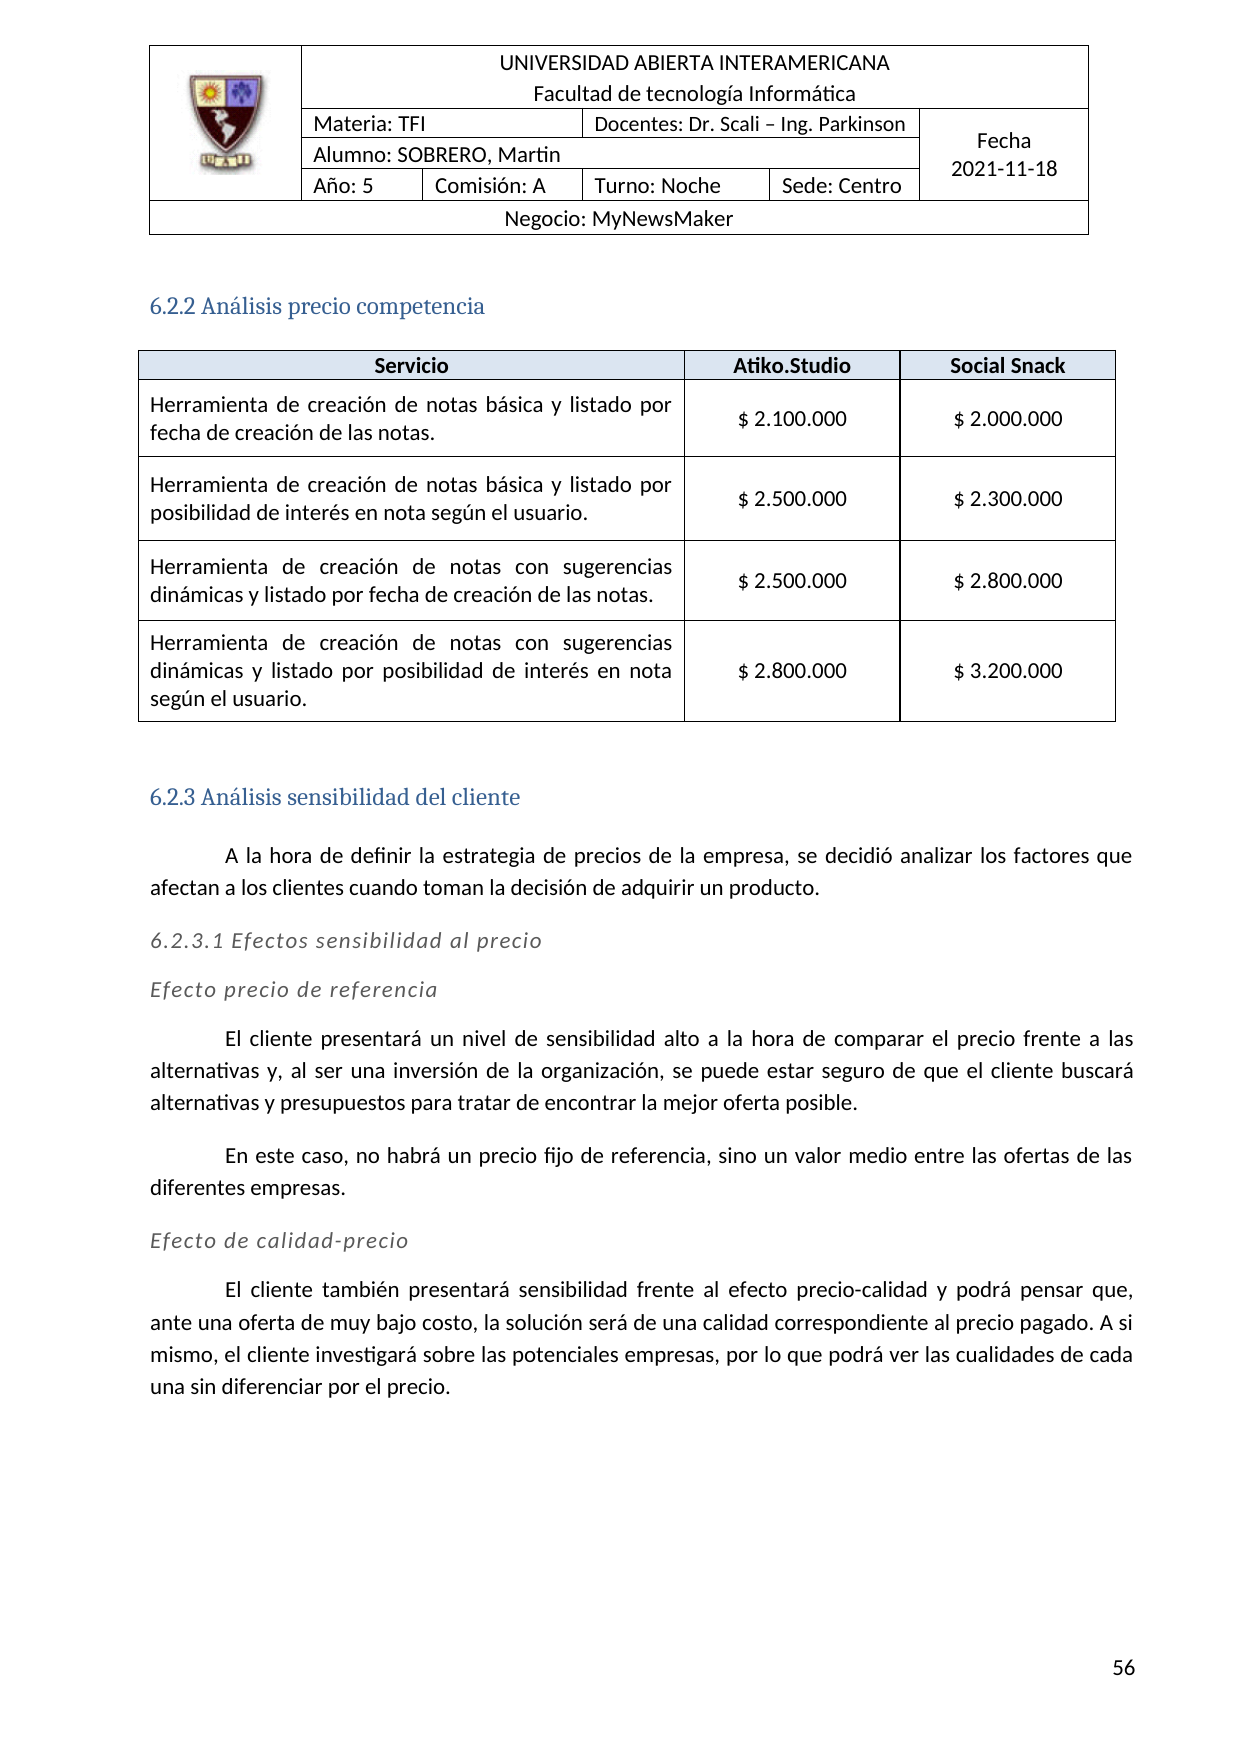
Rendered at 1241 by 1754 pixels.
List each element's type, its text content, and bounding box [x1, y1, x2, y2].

table_cell Herramienta de creación de notas básica y listado por posibilidad de interés en nota según el usuario. [139, 457, 684, 540]
subtitle 6.2.2 Análisis precio competencia [150, 292, 1135, 321]
table_cell Herramienta de creación de notas básica y listado por fecha de creación de las notas. [139, 380, 684, 456]
table_cell $ 2.500.000 [685, 541, 899, 619]
table_cell $ 2.300.000 [901, 457, 1115, 540]
table_cell $ 2.800.000 [901, 541, 1115, 619]
table_cell Herramienta de creación de notas con sugerencias dinámicas y listado por fecha de creación de las notas. [139, 541, 684, 619]
picture [175, 67, 276, 180]
table_cell Herramienta de creación de notas con sugerencias dinámicas y listado por posibilidad de interés en nota según el usuario. [139, 621, 684, 721]
subtitle 6.2.3.1 Efectos sensibilidad al precio [150, 926, 1135, 954]
table_header Social Snack [901, 351, 1115, 379]
table_header Servicio [139, 351, 684, 379]
text El cliente también presentará sensibilidad frente al efecto precio-calidad y podrá pensar que, ante una oferta de muy bajo costo, la solución será de una calidad correspondiente al precio pagado. A si mismo, el cliente investigará sobre las potenciales empresas, por lo que podrá ver las cualidades de cada una sin diferenciar por el precio. [150, 1275, 1135, 1400]
text El cliente presentará un nivel de sensibilidad alto a la hora de comparar el precio frente a las alternativas y, al ser una inversión de la organización, se puede estar seguro de que el cliente buscará alternativas y presupuestos para tratar de encontrar la mejor oferta posible. [150, 1024, 1135, 1116]
subtitle Efecto de calidad-precio [150, 1227, 1135, 1254]
subtitle Efecto precio de referencia [150, 975, 1135, 1003]
table_cell $ 2.000.000 [901, 380, 1115, 456]
table_cell $ 2.100.000 [685, 380, 899, 456]
table_cell $ 2.500.000 [685, 457, 899, 540]
text En este caso, no habrá un precio fijo de referencia, sino un valor medio entre las ofertas de las diferentes empresas. [150, 1141, 1135, 1202]
table_cell $ 2.800.000 [685, 621, 899, 721]
table_header Atiko.Studio [685, 351, 899, 379]
table_cell $ 3.200.000 [901, 621, 1115, 721]
subtitle 6.2.3 Análisis sensibilidad del cliente [150, 783, 1135, 812]
text A la hora de definir la estrategia de precios de la empresa, se decidió analizar los factores que afectan a los clientes cuando toman la decisión de adquirir un producto. [150, 841, 1135, 901]
